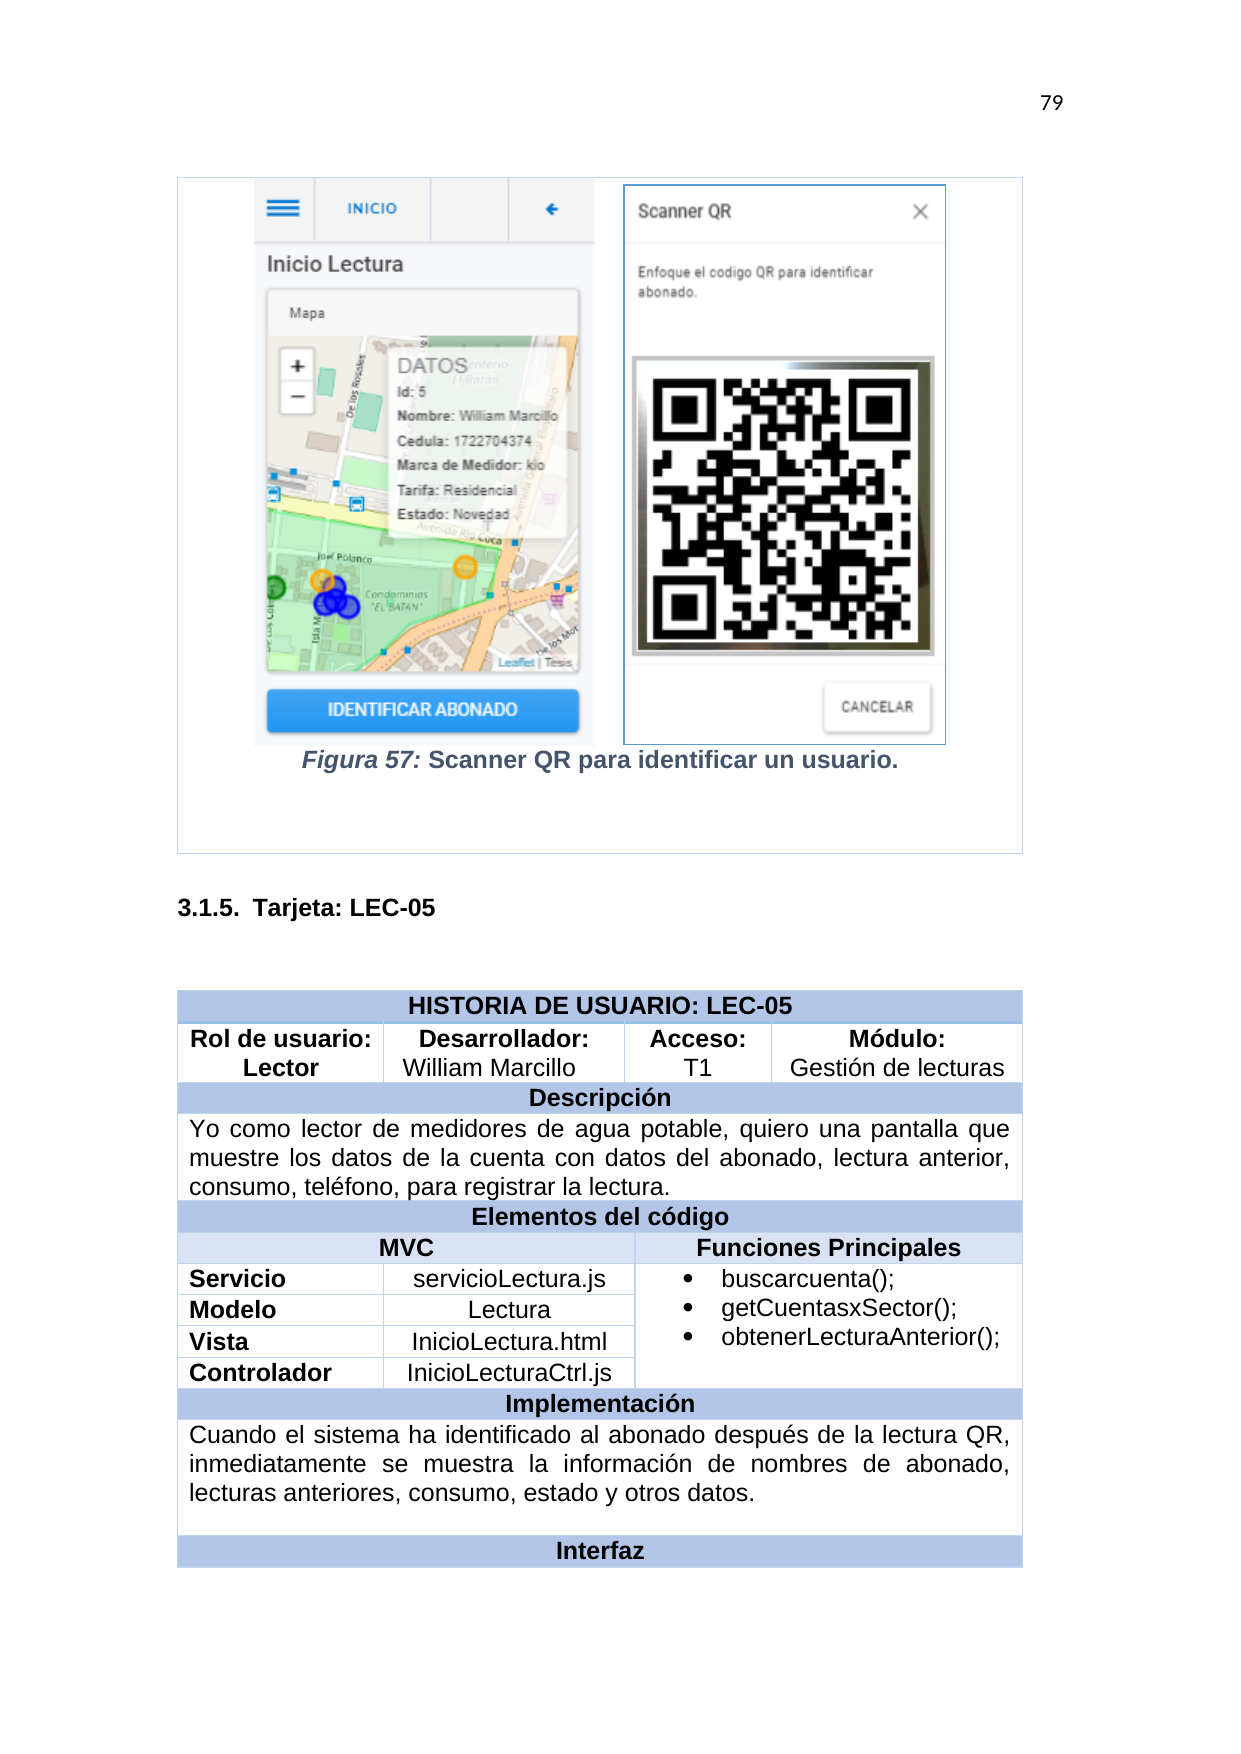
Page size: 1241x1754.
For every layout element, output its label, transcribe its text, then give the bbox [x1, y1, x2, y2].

table_cell Interfaz [178, 1536, 1022, 1566]
table_cell InicioLecturaCtrl.js [384, 1358, 634, 1388]
table_cell Yo como lector de medidores de agua potable, quiero una pantalla que muestre los datos de la cuenta con datos del abonado, lectura anterior, consumo, teléfono, para registrar la lectura. [178, 1114, 1022, 1200]
table_cell Elementos del código [178, 1201, 1022, 1232]
table_cell InicioLectura.html [384, 1326, 634, 1357]
table_cell Servicio [178, 1264, 383, 1294]
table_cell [178, 178, 1022, 852]
picture [254, 178, 595, 746]
table_cell Cuando el sistema ha identificado al abonado después de la lectura QR, inmediatamente se muestra la información de nombres de abonado, lecturas anteriores, consumo, estado y otros datos. [178, 1420, 1022, 1535]
picture [625, 186, 945, 744]
table_cell servicioLectura.js [384, 1264, 634, 1294]
table_cell Acceso: T1 [625, 1024, 771, 1082]
table_cell Descripción [178, 1083, 1022, 1113]
table_cell Desarrollador: William Marcillo [384, 1024, 624, 1082]
table_cell buscarcuenta(); getCuentasxSector(); obtenerLecturaAnterior(); [636, 1264, 1022, 1388]
table_cell Funciones Principales [636, 1233, 1022, 1263]
table_cell Controlador [178, 1358, 383, 1388]
table_cell Módulo: Gestión de lecturas [772, 1024, 1022, 1082]
table_cell Implementación [178, 1389, 1022, 1419]
table_header HISTORIA DE USUARIO: LEC-05 [178, 991, 1022, 1021]
table_cell Modelo [178, 1295, 383, 1325]
subtitle Tarjeta: LEC-05 [177, 893, 983, 922]
table_cell MVC [178, 1233, 634, 1263]
table_cell Rol de usuario: Lector [178, 1024, 383, 1082]
table_cell Lectura [384, 1295, 634, 1325]
table_cell Vista [178, 1326, 383, 1357]
